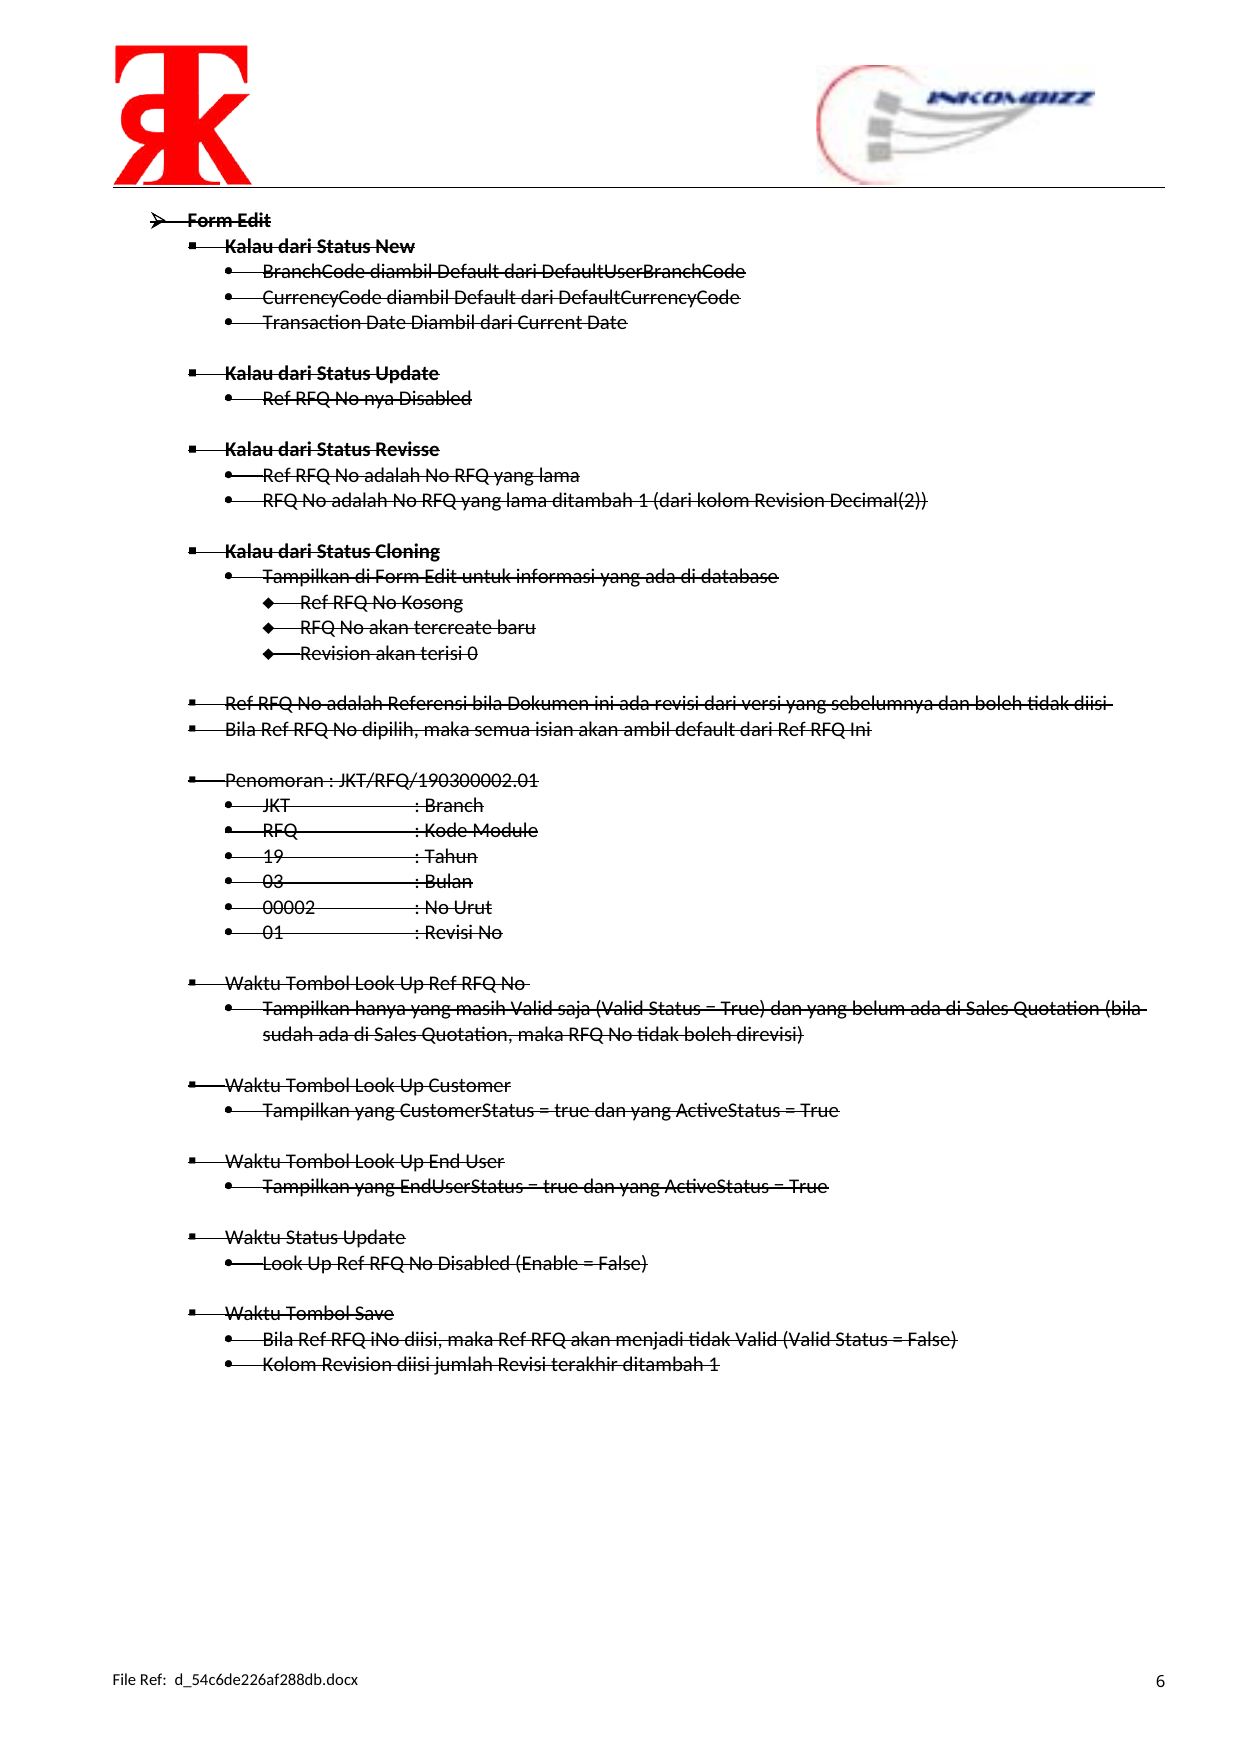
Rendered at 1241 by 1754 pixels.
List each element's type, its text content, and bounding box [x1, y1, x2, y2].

list Kalau dari Status Update [187, 360, 1165, 386]
list Transaction Date Diambil dari Current Date [225, 309, 1165, 335]
list Waktu Status Update [187, 1224, 1165, 1250]
list Kalau dari Status New [187, 233, 1165, 258]
list Waktu Tombol Save [187, 1301, 1165, 1326]
list Ref RFQ No adalah No RFQ yang lama [225, 462, 1165, 487]
list 00002 : No Urut [225, 894, 1165, 919]
list Form Edit [150, 208, 1165, 233]
list Penomoran : JKT/RFQ/190300002.01 [187, 767, 1165, 792]
picture [816, 65, 1096, 185]
list Bila Ref RFQ No dipilih, maka semua isian akan ambil default dari Ref RFQ Ini [187, 716, 1165, 741]
list Tampilkan yang EndUserStatus = true dan yang ActiveStatus = True [225, 1173, 1165, 1199]
list Waktu Tombol Look Up Customer [187, 1072, 1165, 1097]
list Revision akan terisi 0 [262, 640, 1165, 665]
list Ref RFQ No Kosong [262, 589, 1165, 614]
list BranchCode diambil Default dari DefaultUserBranchCode [225, 258, 1165, 284]
list CurrencyCode diambil Default dari DefaultCurrencyCode [225, 284, 1165, 309]
list 01 : Revisi No [225, 919, 1165, 945]
list RFQ No akan tercreate baru [262, 614, 1165, 640]
list Look Up Ref RFQ No Disabled (Enable = False) [225, 1250, 1165, 1275]
list Ref RFQ No adalah Referensi bila Dokumen ini ada revisi dari versi yang sebelumnya dan boleh tidak diisi [187, 691, 1165, 716]
picture [112, 45, 253, 185]
list Waktu Tombol Look Up End User [187, 1148, 1165, 1173]
list Kolom Revision diisi jumlah Revisi terakhir ditambah 1 [225, 1351, 1165, 1377]
list 19 : Tahun [225, 843, 1165, 868]
list RFQ : Kode Module [225, 818, 1165, 843]
list Kalau dari Status Cloning [187, 538, 1165, 563]
list Kalau dari Status Revisse [187, 436, 1165, 462]
list JKT : Branch [225, 792, 1165, 818]
list Waktu Tombol Look Up Ref RFQ No [187, 970, 1165, 996]
list Tampilkan hanya yang masih Valid saja (Valid Status = True) dan yang belum ada di Sales Quotation (bila sudah ada di Sales Quotation, maka RFQ No tidak boleh direvisi) [225, 996, 1165, 1046]
list 03 : Bulan [225, 868, 1165, 894]
list Bila Ref RFQ iNo diisi, maka Ref RFQ akan menjadi tidak Valid (Valid Status = False) [225, 1326, 1165, 1351]
list RFQ No adalah No RFQ yang lama ditambah 1 (dari kolom Revision Decimal(2)) [225, 487, 1165, 513]
list Tampilkan yang CustomerStatus = true dan yang ActiveStatus = True [225, 1097, 1165, 1123]
list Tampilkan di Form Edit untuk informasi yang ada di database [225, 563, 1165, 589]
list Ref RFQ No nya Disabled [225, 386, 1165, 411]
